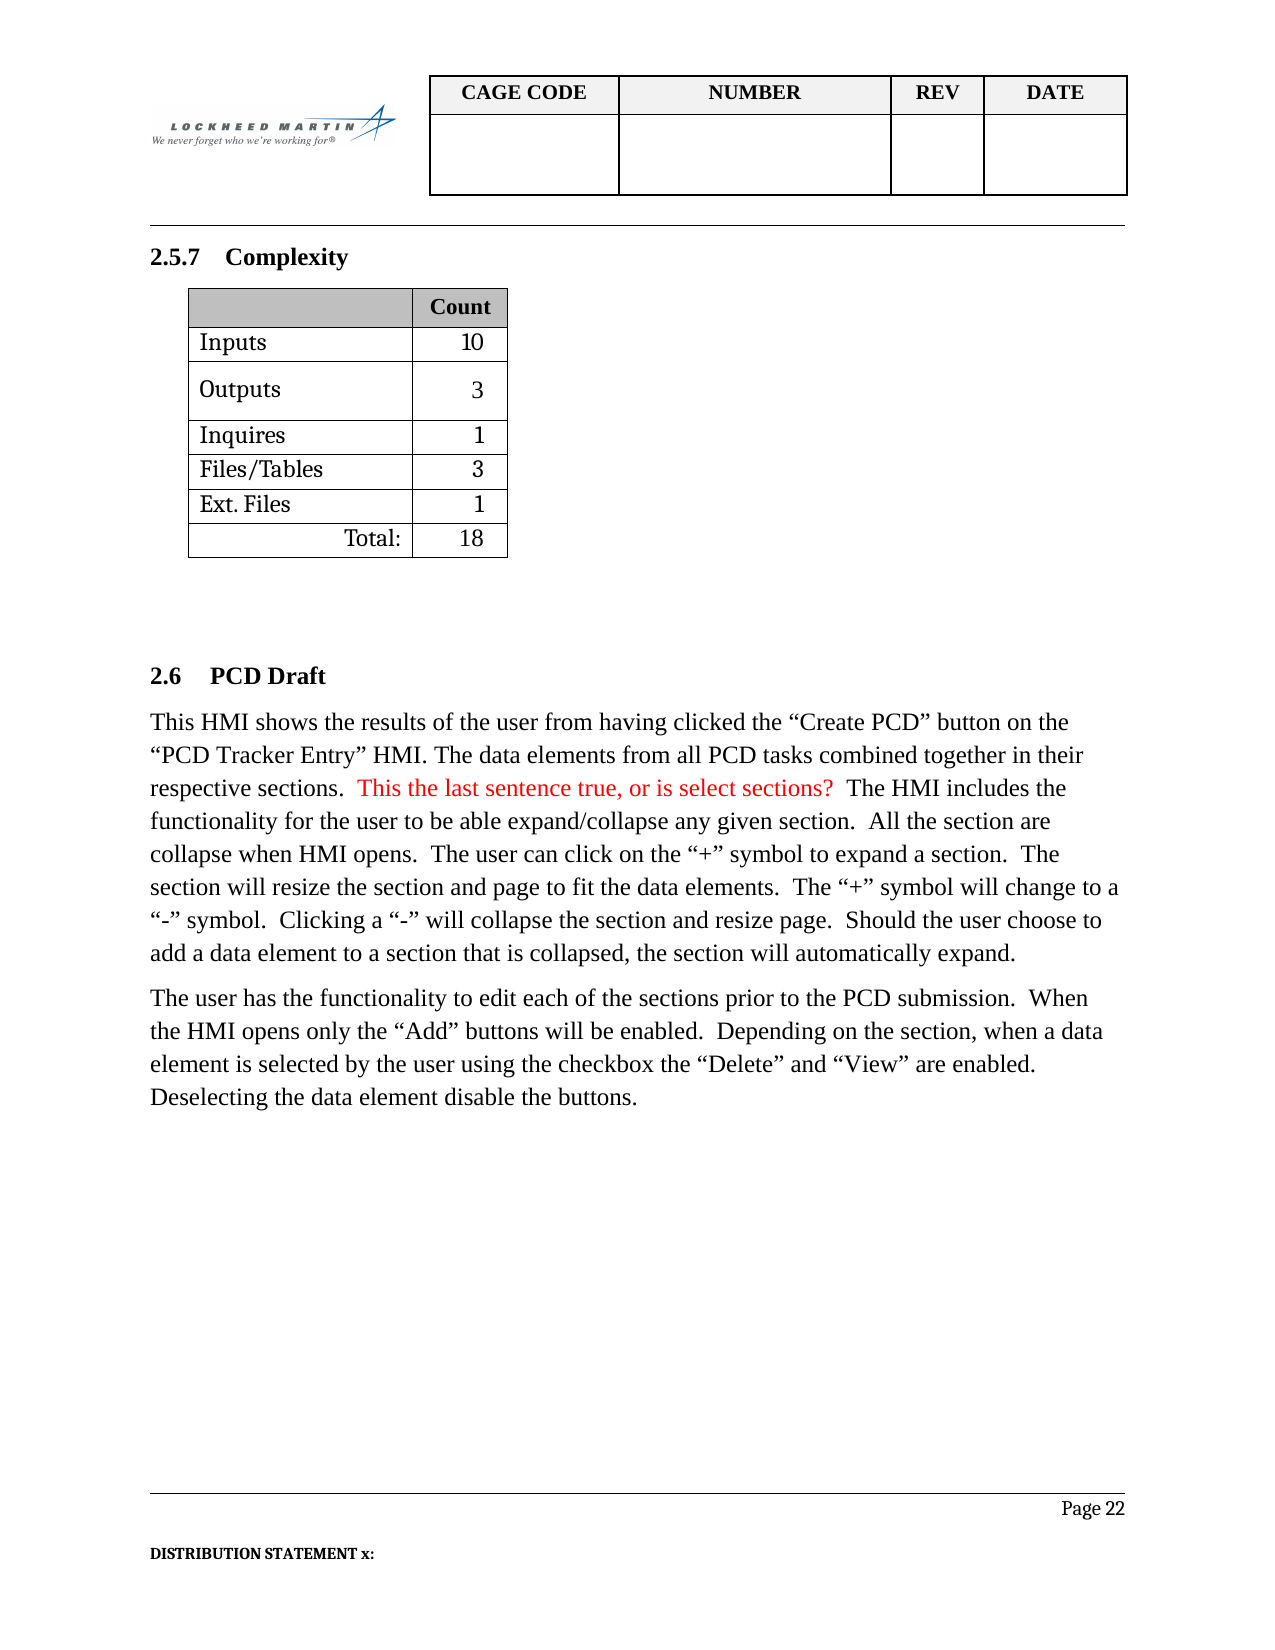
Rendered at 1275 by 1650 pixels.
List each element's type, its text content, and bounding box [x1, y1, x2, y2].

table_cell Total: [189, 524, 412, 557]
text The user has the functionality to edit each of the sections prior to the PCD submission. When the HMI opens only the “Add” buttons will be enabled. Depending on the section, when a data element is selected by the user using the checkbox the “Delete” and “View” are enabled. Deselecting the data element disable the buttons. [150, 983, 1125, 1111]
subtitle Complexity [150, 242, 1125, 271]
table_cell 18 [413, 524, 507, 557]
table_cell 1 [413, 421, 507, 454]
subtitle PCD Draft [150, 661, 1125, 690]
table_cell 3 [413, 362, 507, 420]
table_cell 10 [413, 328, 507, 361]
table_header Count [413, 289, 507, 327]
table_header [189, 289, 412, 327]
table_cell Ext. Files [189, 490, 412, 522]
table_cell Files/Tables [189, 455, 412, 488]
table_cell 3 [413, 455, 507, 488]
table_cell 1 [413, 490, 507, 522]
table_cell Outputs [189, 362, 412, 420]
table_cell Inputs [189, 328, 412, 361]
picture [152, 104, 397, 146]
table_cell Inquires [189, 421, 412, 454]
text This HMI shows the results of the user from having clicked the “Create PCD” button on the “PCD Tracker Entry” HMI. The data elements from all PCD tasks combined together in their respective sections. This the last sentence true, or is select sections? The HMI includes the functionality for the user to be able expand/collapse any given section. All the section are collapse when HMI opens. The user can click on the “+” symbol to expand a section. The section will resize the section and page to fit the data elements. The “+” symbol will change to a “-” symbol. Clicking a “-” will collapse the section and resize page. Should the user choose to add a data element to a section that is collapsed, the section will automatically expand. [150, 707, 1125, 967]
